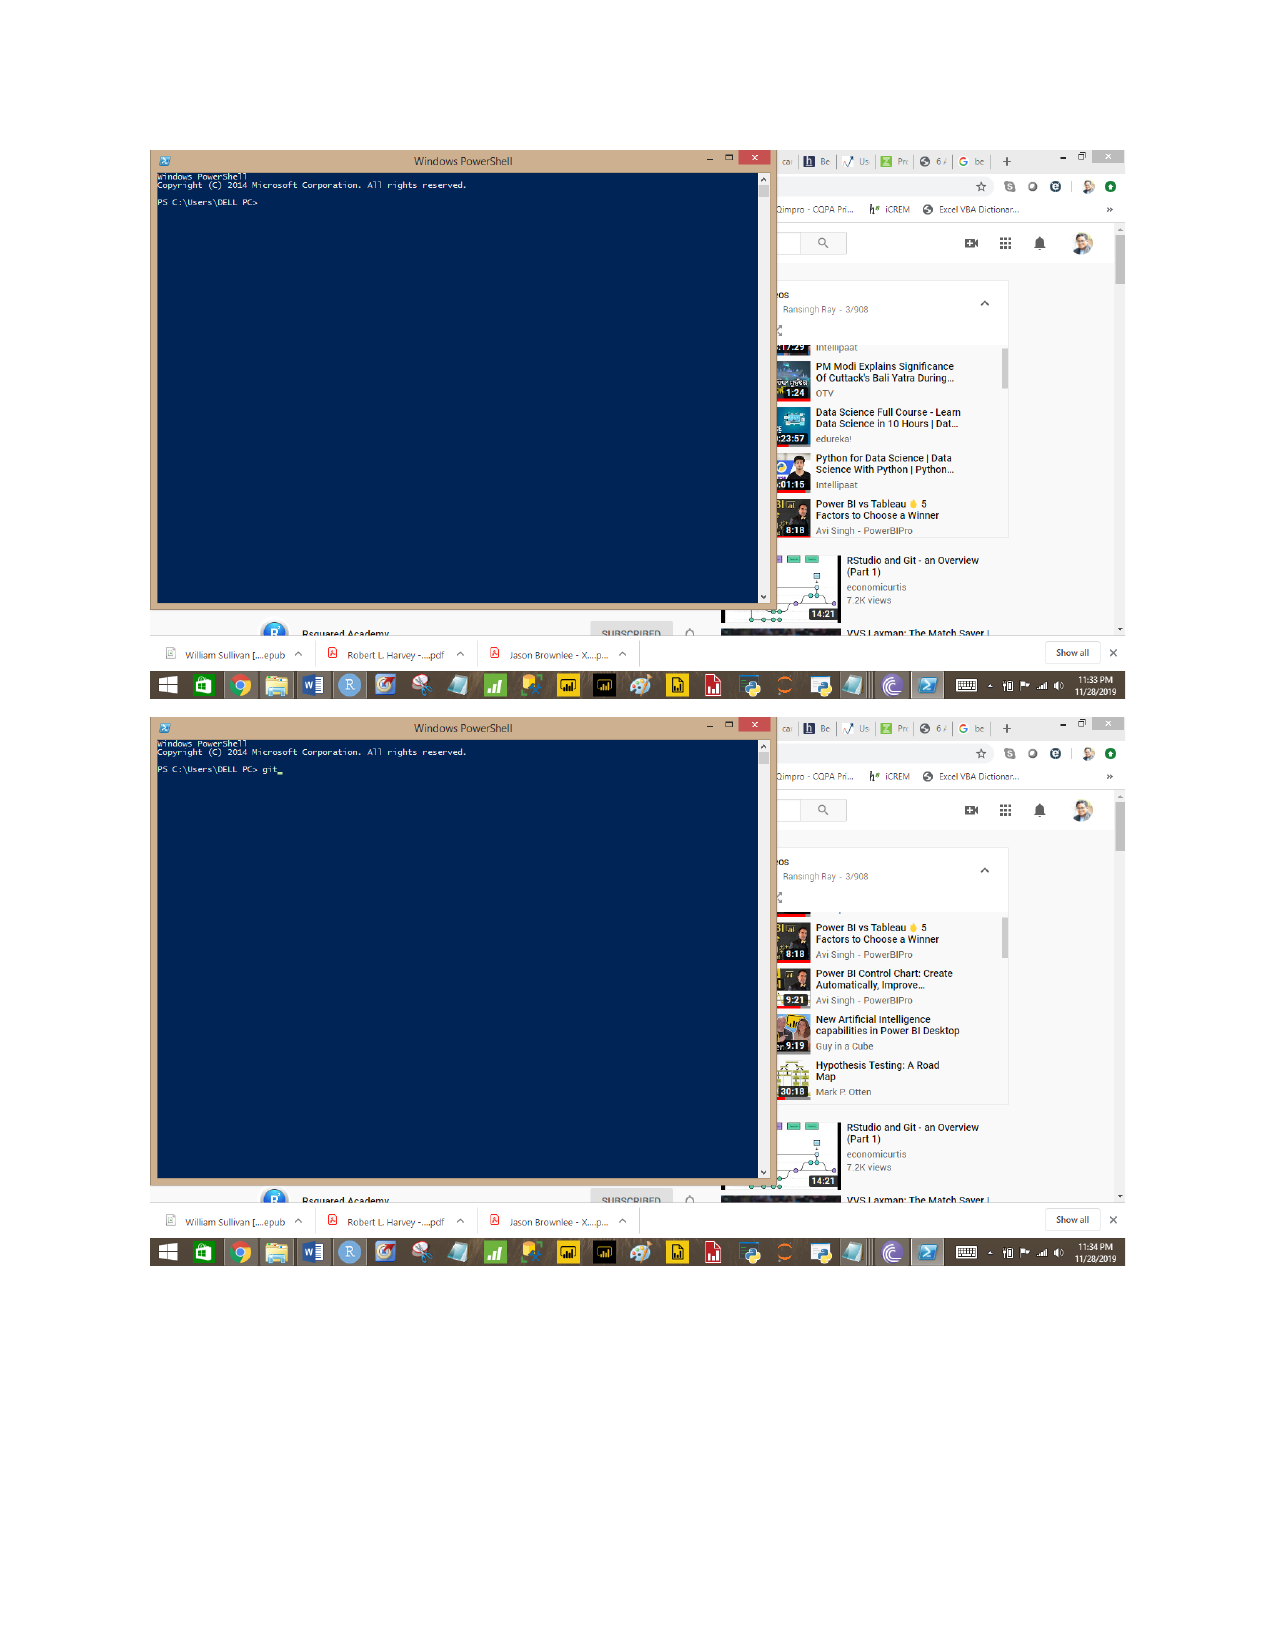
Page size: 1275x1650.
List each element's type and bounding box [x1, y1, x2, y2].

picture [150, 717, 1125, 1266]
picture [150, 150, 1125, 699]
